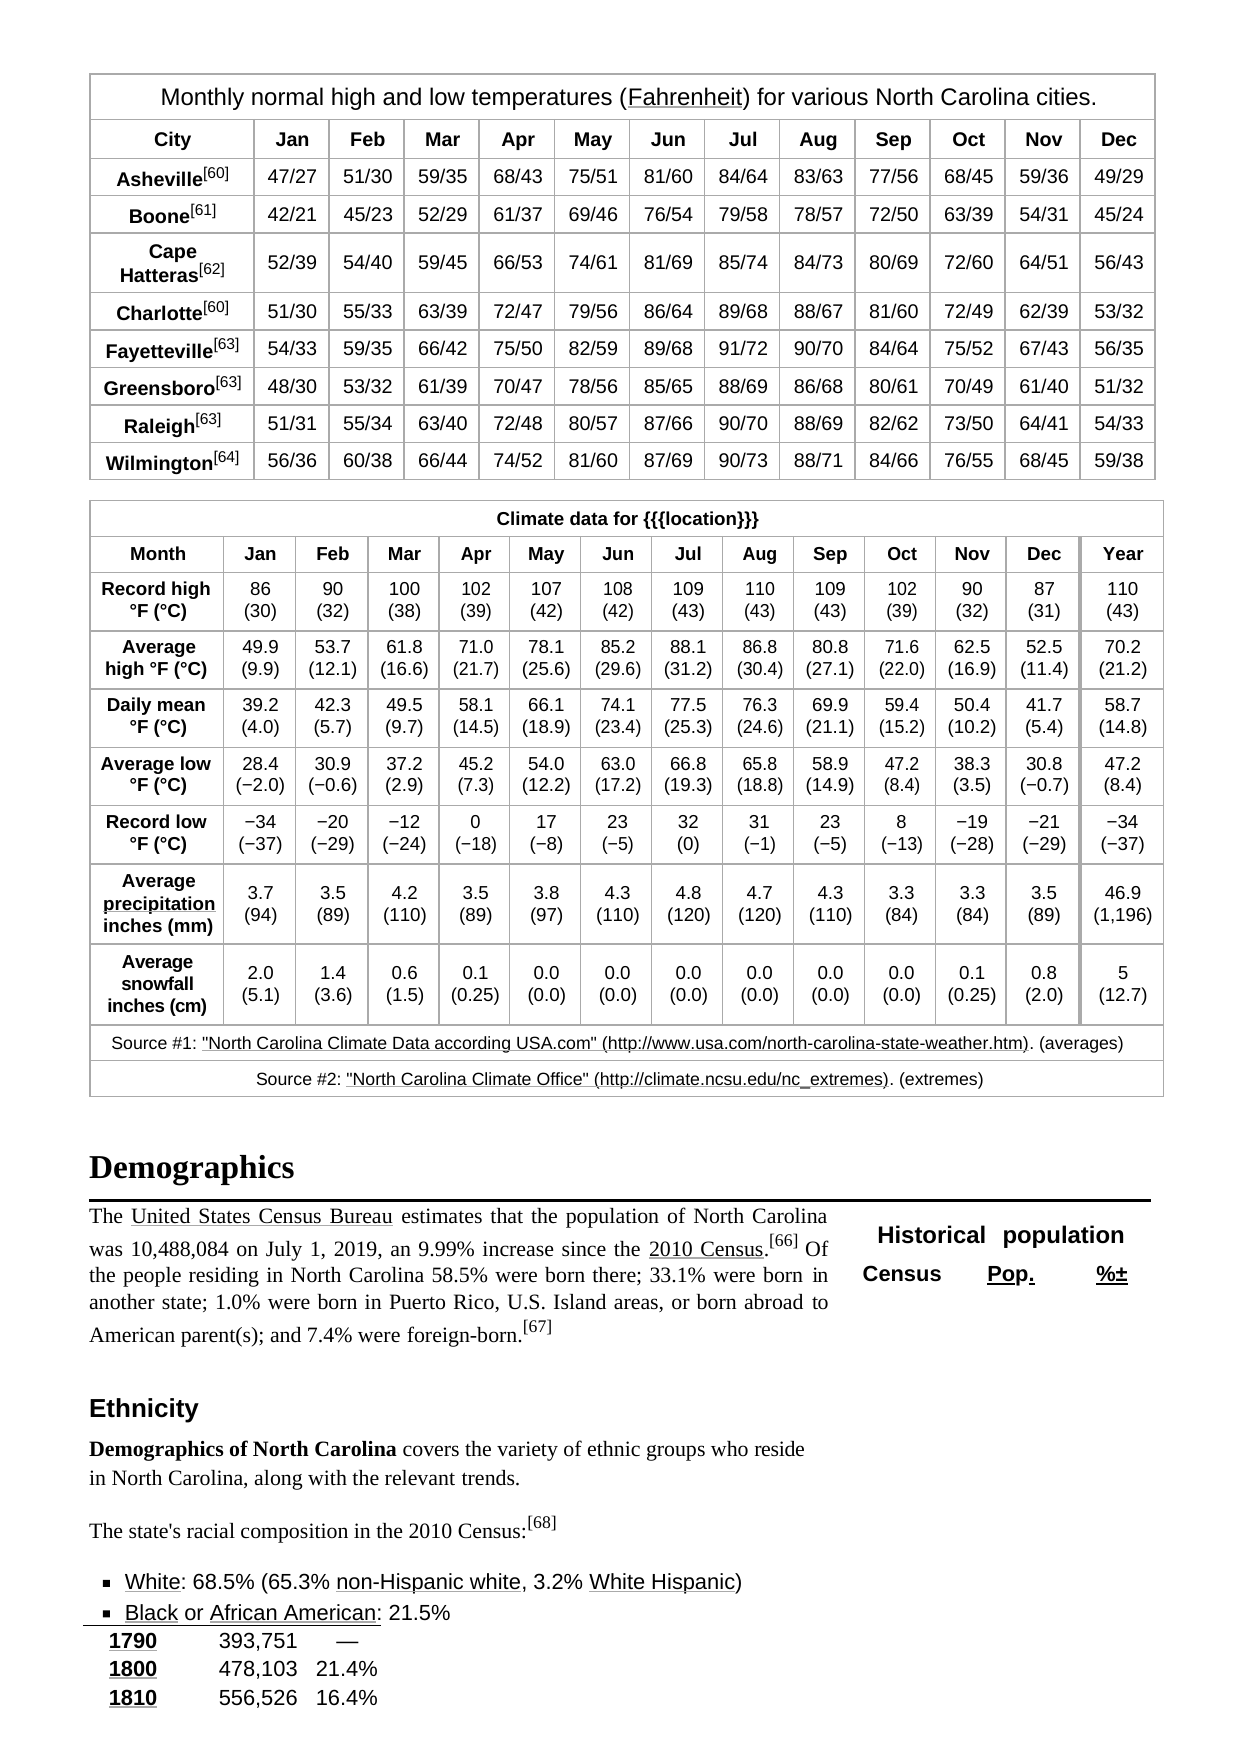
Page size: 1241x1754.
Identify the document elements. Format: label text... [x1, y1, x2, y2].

table_cell −34 [224, 806, 295, 833]
table_cell 82/62 [856, 406, 929, 441]
table_cell (10.2) [936, 716, 1005, 746]
table_cell 85/74 [705, 234, 779, 292]
table_cell 63/39 [931, 196, 1004, 232]
table_cell (4.0) [224, 716, 295, 746]
table_cell 109 [794, 573, 864, 600]
table_cell 81/60 [856, 293, 929, 329]
table_cell (2.9) [369, 775, 438, 804]
table_cell 1800 [83, 1654, 178, 1683]
table_cell 66/42 [405, 331, 478, 367]
table_cell 49.9 [224, 632, 295, 658]
table_cell Mar [405, 120, 478, 157]
table_cell Jan [255, 120, 328, 157]
table_cell 1810 [83, 1683, 178, 1712]
table_cell Dec [1081, 120, 1154, 157]
table_cell 87/69 [630, 443, 704, 479]
table_cell 52.5 [1007, 632, 1078, 658]
table_cell 89/68 [630, 331, 704, 367]
table_cell 71.6 [865, 632, 935, 658]
table_cell May [555, 120, 629, 157]
table_cell Asheville[60] [91, 159, 253, 195]
table_cell 63/39 [405, 293, 478, 329]
table_cell 88/69 [780, 406, 854, 441]
table_cell (42) [510, 600, 580, 630]
table_cell 71.0 [440, 632, 509, 658]
table_cell 66.1 [510, 690, 580, 716]
subtitle Census Pop. %± [832, 1261, 1157, 1286]
table_cell 31 [723, 806, 793, 833]
table_cell Sep [794, 537, 864, 572]
table_cell (16.9) [936, 658, 1005, 688]
table_cell 49/29 [1081, 159, 1154, 195]
table_cell 86/68 [780, 368, 854, 404]
table_cell °F (°C) [91, 600, 223, 630]
table_cell 3.5 (89) [296, 865, 367, 943]
table_cell (21.2) [1082, 658, 1163, 688]
table_cell 74.1 [581, 690, 651, 716]
table_cell 85.2 [581, 632, 651, 658]
table_cell 77.5 [652, 690, 722, 716]
table_cell 28.4 [224, 748, 295, 774]
table_cell 84/66 [856, 443, 929, 479]
table_cell 54/33 [255, 331, 328, 367]
table_cell 4.2 (110) [369, 865, 438, 943]
text Historical population [832, 1221, 1169, 1249]
table_cell (43) [652, 600, 722, 630]
table_cell 56/36 [255, 443, 328, 479]
table_cell Dec [1007, 537, 1078, 572]
table_cell (8.4) [1082, 775, 1163, 804]
table_cell (−5) [794, 833, 864, 863]
table_cell 88/67 [780, 293, 854, 329]
table_cell 64/51 [1006, 234, 1079, 292]
table_cell 72/48 [480, 406, 554, 441]
table_cell 55/33 [330, 293, 403, 329]
table_cell 75/50 [480, 331, 554, 367]
table_cell 52/29 [405, 196, 478, 232]
table_cell 16.4% [306, 1683, 381, 1712]
table_cell (7.3) [440, 775, 509, 804]
table_cell 5 (12.7) [1082, 945, 1163, 1024]
table_cell Source #2: "North Carolina Climate Office" (http://climate.ncsu.edu/nc_extremes). (extremes) [91, 1061, 1163, 1096]
table_cell 90/70 [705, 406, 779, 441]
table_cell 70/49 [931, 368, 1004, 404]
table_header — [306, 1626, 381, 1654]
table_cell 3.5 (89) [440, 865, 509, 943]
table_cell (42) [581, 600, 651, 630]
table_cell (16.6) [369, 658, 438, 688]
table_cell 0.0 (0.0) [581, 945, 651, 1024]
table_cell 86.8 [723, 632, 793, 658]
table_cell 80.8 [794, 632, 864, 658]
table_header 1790 [83, 1626, 178, 1654]
table_cell Raleigh[63] [91, 406, 253, 441]
table_cell 78.1 [510, 632, 580, 658]
table_cell City [91, 120, 253, 157]
table_cell 108 [581, 573, 651, 600]
table_cell 54/40 [330, 234, 403, 292]
table_cell 0.0 (0.0) [865, 945, 935, 1024]
table_cell 50.4 [936, 690, 1005, 716]
table_cell (−0.7) [1007, 775, 1078, 804]
text White: 68.5% (65.3% non-Hispanic white, 3.2% White Hispanic) Black or African American: 21.5% [124, 1569, 794, 1625]
table_cell 0 [440, 806, 509, 833]
table_cell 91/72 [705, 331, 779, 367]
table_cell Feb [296, 537, 367, 572]
table_cell 8 [865, 806, 935, 833]
table_cell (43) [1082, 600, 1163, 630]
table_cell −20 [296, 806, 367, 833]
table_cell 89/68 [705, 293, 779, 329]
table_cell (43) [723, 600, 793, 630]
table_cell 78/57 [780, 196, 854, 232]
table_cell Aug [723, 537, 793, 572]
table_cell Mar [369, 537, 438, 572]
table_cell 66.8 [652, 748, 722, 774]
table_cell 72/47 [480, 293, 554, 329]
table_cell 74/52 [480, 443, 554, 479]
table_cell 46.9 (1,196) [1082, 865, 1163, 943]
table_cell 59/36 [1006, 159, 1079, 195]
table_cell 61/40 [1006, 368, 1079, 404]
table_cell (31.2) [652, 658, 722, 688]
table_cell 90 [936, 573, 1005, 600]
table_cell 68/45 [1006, 443, 1079, 479]
table_cell (14.5) [440, 716, 509, 746]
table_cell 90 [296, 573, 367, 600]
table_cell (11.4) [1007, 658, 1078, 688]
table_cell 59/35 [405, 159, 478, 195]
table_cell Jan [224, 537, 295, 572]
table_cell 61/39 [405, 368, 478, 404]
table_cell Cape Hatteras[62] [91, 234, 253, 292]
table_cell (29.6) [581, 658, 651, 688]
table_cell (−8) [510, 833, 580, 863]
table_cell 47.2 [865, 748, 935, 774]
table_cell (17.2) [581, 775, 651, 804]
table_cell −19 [936, 806, 1005, 833]
table_cell 4.3 (110) [581, 865, 651, 943]
table_cell 60/38 [330, 443, 403, 479]
table_cell Average precipitation inches (mm) [91, 865, 223, 943]
table_cell Record low [91, 806, 223, 833]
table_cell 68/43 [480, 159, 554, 195]
table_cell 0.1 (0.25) [440, 945, 509, 1024]
table_cell 72/60 [931, 234, 1004, 292]
table_cell 59/45 [405, 234, 478, 292]
table_cell (−28) [936, 833, 1005, 863]
table_cell 2.0 (5.1) [224, 945, 295, 1024]
table_cell 102 [865, 573, 935, 600]
table_cell (18.8) [723, 775, 793, 804]
table_cell (12.2) [510, 775, 580, 804]
table_cell (14.8) [1082, 716, 1163, 746]
table_cell (9.7) [369, 716, 438, 746]
table_cell 90/73 [705, 443, 779, 479]
table_cell (14.9) [794, 775, 864, 804]
table_cell 87 [1007, 573, 1078, 600]
table_cell 81/60 [555, 443, 629, 479]
table_cell (12.1) [296, 658, 367, 688]
table_cell 53/32 [1081, 293, 1154, 329]
table_cell 0.0 (0.0) [510, 945, 580, 1024]
table_cell 54/31 [1006, 196, 1079, 232]
table_cell (18.9) [510, 716, 580, 746]
table_cell Oct [865, 537, 935, 572]
table_cell (−29) [296, 833, 367, 863]
table_cell (21.7) [440, 658, 509, 688]
table_cell 68/45 [931, 159, 1004, 195]
table_cell 45/23 [330, 196, 403, 232]
table_cell (−1) [723, 833, 793, 863]
table_cell Charlotte[60] [91, 293, 253, 329]
table_cell (19.3) [652, 775, 722, 804]
table_cell 0.0 (0.0) [794, 945, 864, 1024]
table_cell (27.1) [794, 658, 864, 688]
table_cell 110 [1082, 573, 1163, 600]
table_cell 1.4 (3.6) [296, 945, 367, 1024]
table_cell (−37) [224, 833, 295, 863]
table_cell (−29) [1007, 833, 1078, 863]
table_cell Average low [91, 748, 223, 774]
table_cell 3.5 (89) [1007, 865, 1078, 943]
table_cell 53/32 [330, 368, 403, 404]
table_cell 47/27 [255, 159, 328, 195]
table_cell 478,103 [178, 1654, 306, 1683]
table_cell (−18) [440, 833, 509, 863]
table_cell high °F (°C) [91, 658, 223, 688]
table_cell (5.4) [1007, 716, 1078, 746]
table_cell 4.3 (110) [794, 865, 864, 943]
table_cell 80/61 [856, 368, 929, 404]
table_cell (31) [1007, 600, 1078, 630]
table_cell (24.6) [723, 716, 793, 746]
text The state's racial composition in the 2010 Census:[68] [89, 1512, 828, 1543]
table_cell Feb [330, 120, 403, 157]
table_cell 51/32 [1081, 368, 1154, 404]
table_cell Fayetteville[63] [91, 331, 253, 367]
table_cell 37.2 [369, 748, 438, 774]
table_cell 41.7 [1007, 690, 1078, 716]
table_cell 80/69 [856, 234, 929, 292]
table_cell 78/56 [555, 368, 629, 404]
table_cell (−0.6) [296, 775, 367, 804]
table_cell (30) [224, 600, 295, 630]
table_cell 69/46 [555, 196, 629, 232]
table_cell 52/39 [255, 234, 328, 292]
table_cell Boone[61] [91, 196, 253, 232]
table_cell 51/30 [330, 159, 403, 195]
table_cell 87/66 [630, 406, 704, 441]
table_cell 82/59 [555, 331, 629, 367]
table_cell (3.5) [936, 775, 1005, 804]
table_cell (21.1) [794, 716, 864, 746]
table_cell 77/56 [856, 159, 929, 195]
table_cell 58.7 [1082, 690, 1163, 716]
table_cell (30.4) [723, 658, 793, 688]
table_cell −12 [369, 806, 438, 833]
table_cell 84/64 [856, 331, 929, 367]
table_cell 3.3 (84) [865, 865, 935, 943]
table_cell 53.7 [296, 632, 367, 658]
table_cell (32) [296, 600, 367, 630]
subtitle Ethnicity [89, 1393, 828, 1423]
table_cell 17 [510, 806, 580, 833]
table_cell 66/53 [480, 234, 554, 292]
table_cell 69.9 [794, 690, 864, 716]
table_cell 59/38 [1081, 443, 1154, 479]
table_cell 3.3 (84) [936, 865, 1005, 943]
text Demographics of North Carolina covers the variety of ethnic groups who reside in North Carolina, along with the relevant trends. [89, 1436, 822, 1490]
table_cell 76/55 [931, 443, 1004, 479]
table_cell (−37) [1082, 833, 1163, 863]
table_cell 56/43 [1081, 234, 1154, 292]
table_cell 61/37 [480, 196, 554, 232]
table_cell 79/56 [555, 293, 629, 329]
table_cell 109 [652, 573, 722, 600]
table_cell (0) [652, 833, 722, 863]
table_cell Greensboro[63] [91, 368, 253, 404]
table_cell 73/50 [931, 406, 1004, 441]
table_cell 45/24 [1081, 196, 1154, 232]
table_cell (9.9) [224, 658, 295, 688]
table_cell (32) [936, 600, 1005, 630]
table_cell 23 [794, 806, 864, 833]
table_cell °F (°C) [91, 775, 223, 804]
table_cell (25.6) [510, 658, 580, 688]
table_cell 39.2 [224, 690, 295, 716]
table_cell 70/47 [480, 368, 554, 404]
table_cell 81/60 [630, 159, 704, 195]
table_cell 76.3 [723, 690, 793, 716]
table_cell (−13) [865, 833, 935, 863]
table_cell 0.1 (0.25) [936, 945, 1005, 1024]
table_cell 38.3 [936, 748, 1005, 774]
table_header 393,751 [178, 1626, 306, 1654]
table_cell 74/61 [555, 234, 629, 292]
table_cell 62.5 [936, 632, 1005, 658]
table_cell °F (°C) [91, 716, 223, 746]
table_cell Oct [931, 120, 1004, 157]
table_cell 51/30 [255, 293, 328, 329]
table_cell 55/34 [330, 406, 403, 441]
table_cell 0.0 (0.0) [723, 945, 793, 1024]
table_cell 0.8 (2.0) [1007, 945, 1078, 1024]
table_cell 58.1 [440, 690, 509, 716]
table_cell (39) [865, 600, 935, 630]
table_cell Aug [780, 120, 854, 157]
table_cell 4.8 (120) [652, 865, 722, 943]
table_cell 42.3 [296, 690, 367, 716]
table_cell 556,526 [178, 1683, 306, 1712]
table_cell Nov [1006, 120, 1079, 157]
table_cell (−5) [581, 833, 651, 863]
table_cell 59/35 [330, 331, 403, 367]
table_cell 76/54 [630, 196, 704, 232]
table_cell (−24) [369, 833, 438, 863]
table_cell 67/43 [1006, 331, 1079, 367]
table_cell (38) [369, 600, 438, 630]
table_cell Source #1: "North Carolina Climate Data according USA.com" (http://www.usa.com/north-carolina-state-weather.htm). (averages) [91, 1026, 1163, 1060]
table_cell 0.0 (0.0) [652, 945, 722, 1024]
table_cell 100 [369, 573, 438, 600]
table_cell 65.8 [723, 748, 793, 774]
table_cell 3.7 (94) [224, 865, 295, 943]
table_cell May [510, 537, 580, 572]
table_cell 81/69 [630, 234, 704, 292]
table_cell 72/49 [931, 293, 1004, 329]
table_cell °F (°C) [91, 833, 223, 863]
table_cell 48/30 [255, 368, 328, 404]
table_cell 84/73 [780, 234, 854, 292]
table_cell 3.8 (97) [510, 865, 580, 943]
table_cell 58.9 [794, 748, 864, 774]
table_cell 30.8 [1007, 748, 1078, 774]
table_cell 0.6 (1.5) [369, 945, 438, 1024]
table_cell Average [91, 632, 223, 658]
table_cell 63.0 [581, 748, 651, 774]
table_cell (25.3) [652, 716, 722, 746]
table_cell 61.8 [369, 632, 438, 658]
table_cell (22.0) [865, 658, 935, 688]
table_cell (23.4) [581, 716, 651, 746]
table_cell 110 [723, 573, 793, 600]
table_cell 88/69 [705, 368, 779, 404]
table_cell 102 [440, 573, 509, 600]
table_cell −21 [1007, 806, 1078, 833]
table_cell 72/50 [856, 196, 929, 232]
table_cell 49.5 [369, 690, 438, 716]
table_cell (15.2) [865, 716, 935, 746]
table_cell 54/33 [1081, 406, 1154, 441]
table_cell 59.4 [865, 690, 935, 716]
table_cell 88.1 [652, 632, 722, 658]
table_cell Jul [652, 537, 722, 572]
table_cell Apr [480, 120, 554, 157]
table_cell (−2.0) [224, 775, 295, 804]
table_cell Daily mean [91, 690, 223, 716]
table_cell (8.4) [865, 775, 935, 804]
table_cell Wilmington[64] [91, 443, 253, 479]
table_cell 42/21 [255, 196, 328, 232]
table_cell Jul [705, 120, 779, 157]
table_cell 70.2 [1082, 632, 1163, 658]
table_cell 75/52 [931, 331, 1004, 367]
table_cell 54.0 [510, 748, 580, 774]
table_cell 62/39 [1006, 293, 1079, 329]
table_cell 4.7 (120) [723, 865, 793, 943]
table_cell 75/51 [555, 159, 629, 195]
table_cell 90/70 [780, 331, 854, 367]
table_cell 86 [224, 573, 295, 600]
table_cell 51/31 [255, 406, 328, 441]
table_cell Jun [581, 537, 651, 572]
table_cell Year [1082, 537, 1163, 572]
table_cell 30.9 [296, 748, 367, 774]
table_cell 83/63 [780, 159, 854, 195]
table_cell 23 [581, 806, 651, 833]
table_cell 85/65 [630, 368, 704, 404]
table_cell 21.4% [306, 1654, 381, 1683]
table_cell 45.2 [440, 748, 509, 774]
table_cell Sep [856, 120, 929, 157]
table_cell 63/40 [405, 406, 478, 441]
table_cell 47.2 [1082, 748, 1163, 774]
table_cell 64/41 [1006, 406, 1079, 441]
table_cell 86/64 [630, 293, 704, 329]
table_cell 32 [652, 806, 722, 833]
text The United States Census Bureau estimates that the population of North Carolina was 10,488,084 on July 1, 2019, an 9.99% increase since the 2010 Census.[66] Of the people residing in North Carolina 58.5% were born there; 33.1% were born in another state; 1.0% were born in Puerto Rico, U.S. Island areas, or born abroad to American parent(s); and 7.4% were foreign-born.[67] [89, 1203, 828, 1347]
table_cell Jun [630, 120, 704, 157]
table_cell −34 [1082, 806, 1163, 833]
table_cell 84/64 [705, 159, 779, 195]
table_cell (43) [794, 600, 864, 630]
table_header Climate data for {{{location}}} [91, 501, 1163, 536]
table_cell 79/58 [705, 196, 779, 232]
table_cell Average snowfall inches (cm) [91, 945, 223, 1024]
table_cell (5.7) [296, 716, 367, 746]
table_cell 88/71 [780, 443, 854, 479]
table_cell 56/35 [1081, 331, 1154, 367]
table_cell Record high [91, 573, 223, 600]
table_cell (39) [440, 600, 509, 630]
table_cell Nov [936, 537, 1005, 572]
subtitle Demographics [89, 1148, 828, 1186]
table_cell 107 [510, 573, 580, 600]
table_cell 80/57 [555, 406, 629, 441]
table_cell Apr [440, 537, 509, 572]
table_cell 66/44 [405, 443, 478, 479]
table_cell Month [91, 537, 223, 572]
table_header Monthly normal high and low temperatures (Fahrenheit) for various North Carolina cities. [91, 75, 1154, 119]
